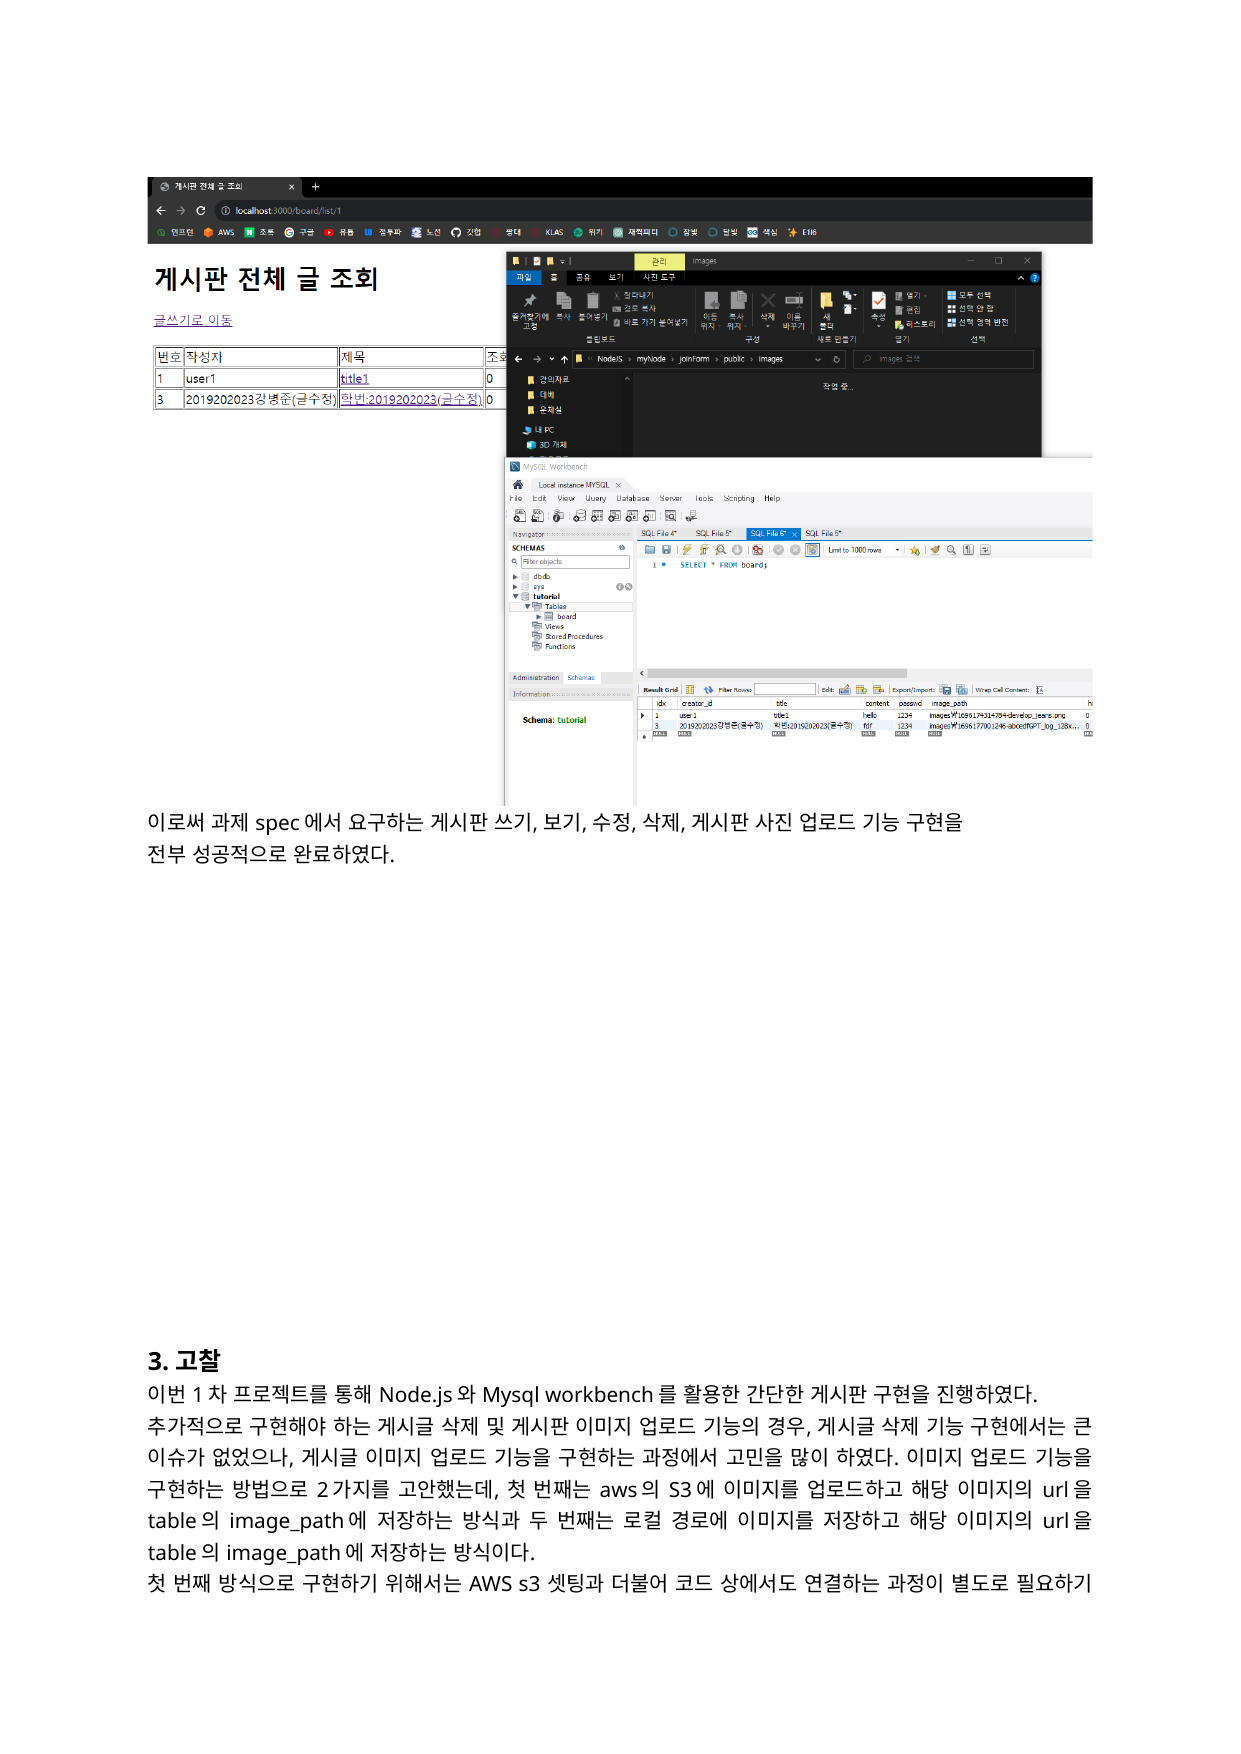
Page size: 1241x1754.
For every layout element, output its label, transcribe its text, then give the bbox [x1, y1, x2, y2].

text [148, 1567, 1093, 1598]
text 이번 1차 프로젝트를 통해 Node.js와 Mysql workbench를 활용한 간단한 게시판 구현을 진행하였다. [148, 1379, 1093, 1409]
text 추가적으로 구현해야 하는 게시글 삭제 및 게시판 이미지 업로드 기능의 경우, 게시글 삭제 기능 구현에서는 큰 이슈가 없었으나, 게시글 이미지 업로드 기능을 구현하는 과정에서 고민을 많이 하였다. 이미지 업로드 기능을 구현하는 방법으로 2가지를 고안했는데, 첫 번째는 aws의 S3에 이미지를 업로드하고 해당 이미지의 url을 table의 image_path에 저장하는 방식과 두 번째는 로컬 경로에 이미지를 저장하고 해당 이미지의 url을 table의 image_path에 저장하는 방식이다. [148, 1410, 1093, 1566]
text 3. 고찰 [148, 1341, 1093, 1377]
picture [147, 177, 1093, 806]
text 이로써 과제 spec에서 요구하는 게시판 쓰기, 보기, 수정, 삭제, 게시판 사진 업로드 기능 구현을 [148, 806, 1093, 837]
text 전부 성공적으로 완료하였다. [148, 838, 1093, 868]
